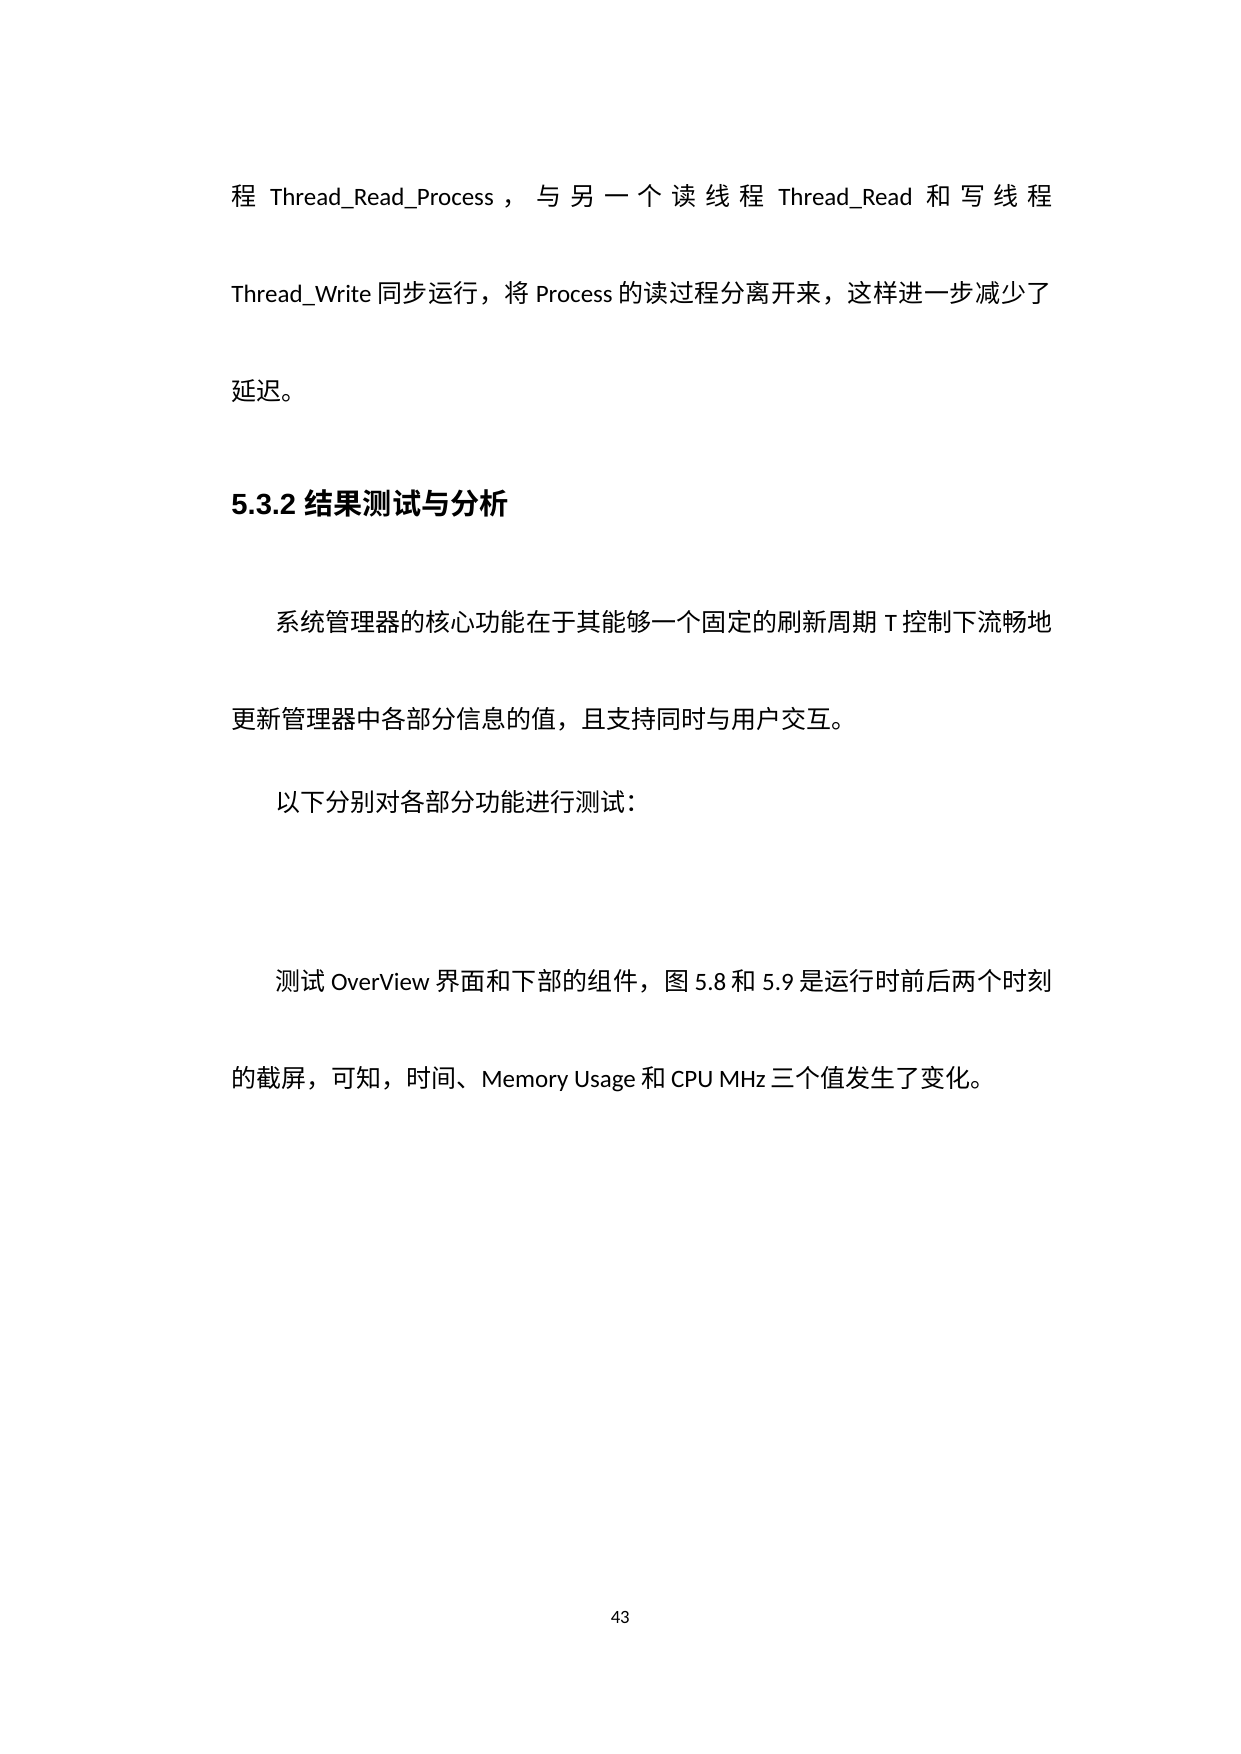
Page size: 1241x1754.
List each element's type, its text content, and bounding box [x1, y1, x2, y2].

text 以下分别对各部分功能进行测试： [231, 768, 1053, 833]
text 测试OverView界面和下部的组件，图5.8和5.9是运行时前后两个时刻的截屏，可知，时间、Memory Usage和CPU MHz三个值发生了变化。 [231, 947, 1053, 1109]
subtitle 5.3.2 结果测试与分析 [187, 469, 1053, 534]
text 系统管理器的核心功能在于其能够一个固定的刷新周期T控制下流畅地更新管理器中各部分信息的值，且支持同时与用户交互。 [231, 588, 1053, 750]
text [231, 162, 1053, 422]
